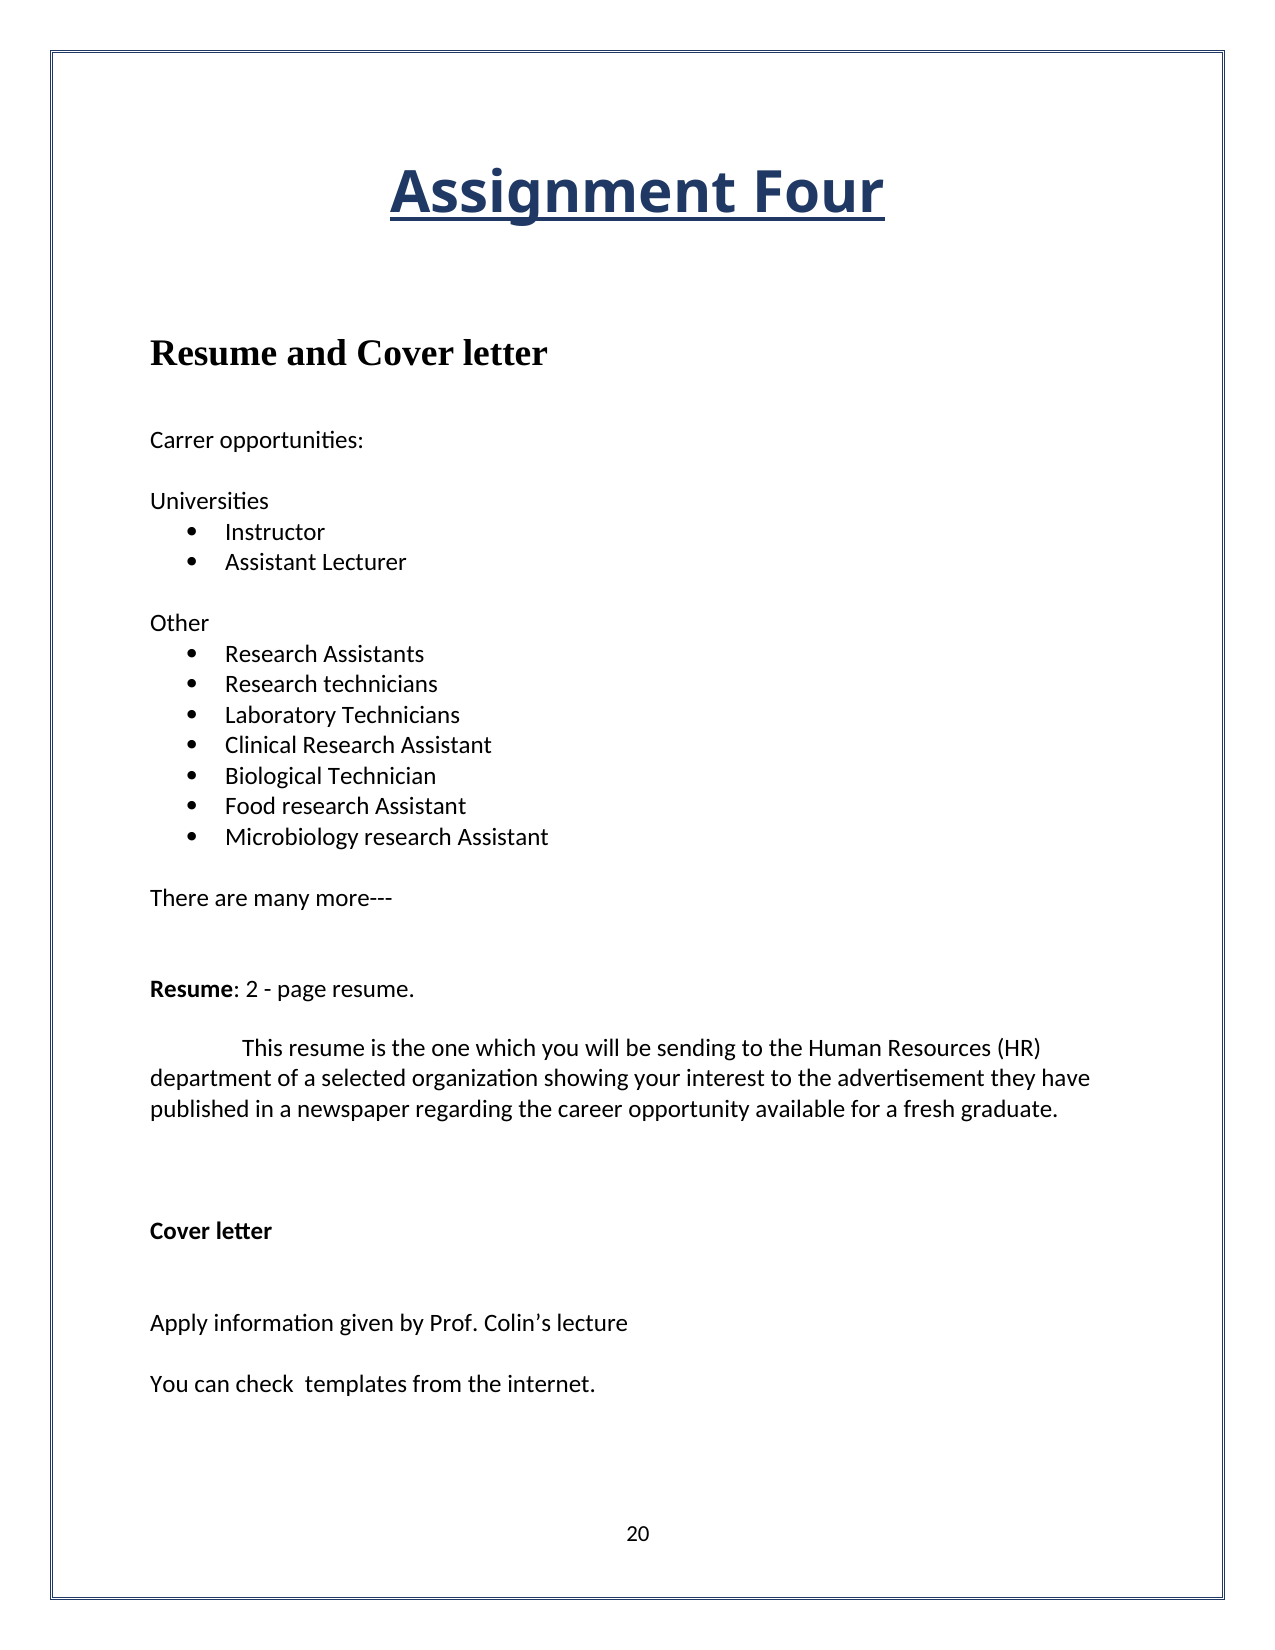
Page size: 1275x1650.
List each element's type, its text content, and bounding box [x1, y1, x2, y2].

text Assignment Four [150, 150, 1125, 229]
list Food research Assistant [187, 790, 1125, 821]
text Carrer opportunities: [150, 424, 1125, 455]
list Research Assistants [187, 638, 1125, 668]
list Research technicians [187, 668, 1125, 699]
text Universities [150, 485, 1125, 516]
text Cover letter [150, 1215, 1125, 1246]
text You can check templates from the internet. [150, 1368, 1125, 1398]
list Biological Technician [187, 760, 1125, 790]
list Laboratory Technicians [187, 699, 1125, 729]
text Resume: 2 - page resume. [150, 973, 1125, 1004]
text Other [150, 607, 1125, 638]
text Resume and Cover letter [150, 330, 1125, 373]
list Instructor [187, 516, 1125, 546]
list Microbiology research Assistant [187, 821, 1125, 851]
list Clinical Research Assistant [187, 729, 1125, 760]
text Apply information given by Prof. Colin’s lecture [150, 1307, 1125, 1337]
text This resume is the one which you will be sending to the Human Resources (HR) department of a selected organization showing your interest to the advertisement they have published in a newspaper regarding the career opportunity available for a fresh graduate. [150, 1032, 1125, 1124]
text There are many more--- [150, 882, 1125, 912]
list Assistant Lecturer [187, 546, 1125, 577]
